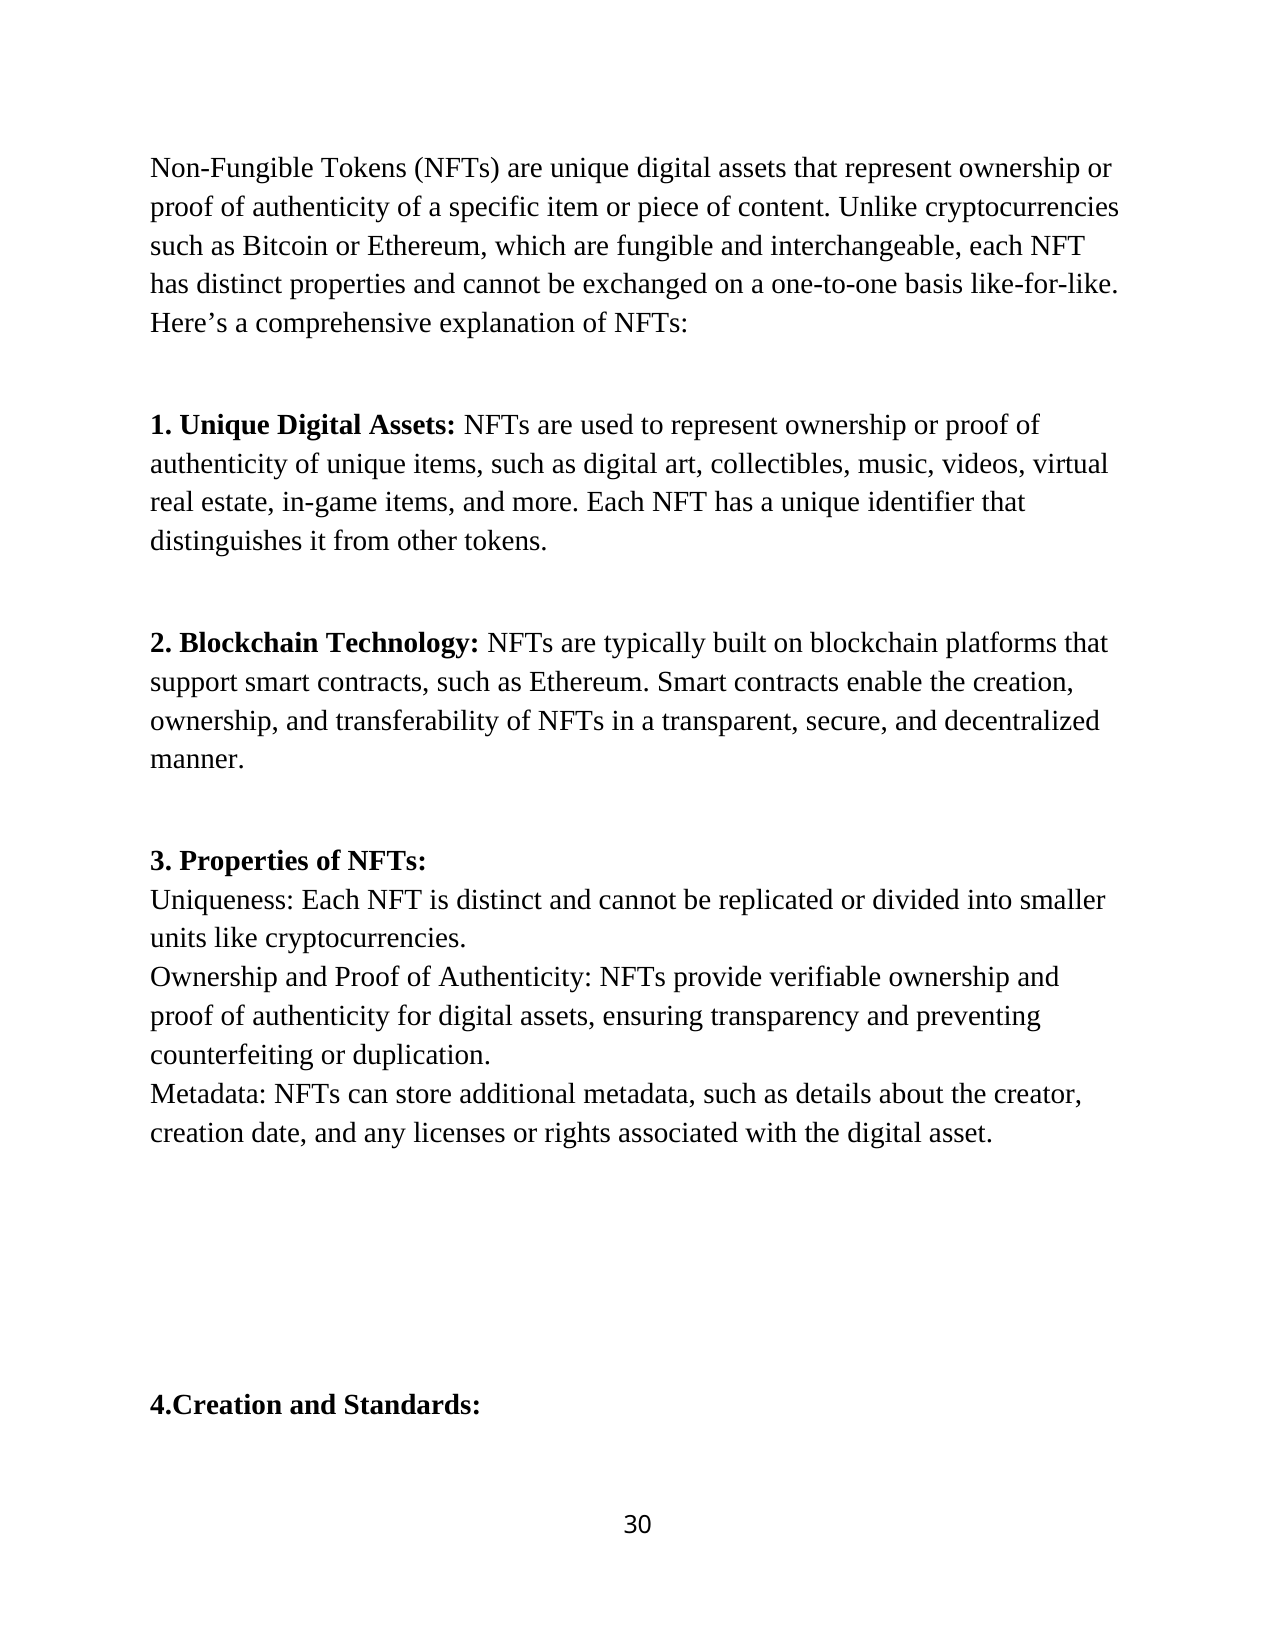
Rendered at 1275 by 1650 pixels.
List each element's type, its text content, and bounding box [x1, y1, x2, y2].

text 2. Blockchain Technology: NFTs are typically built on blockchain platforms that support smart contracts, such as Ethereum. Smart contracts enable the creation, ownership, and transferability of NFTs in a transparent, secure, and decentralized manner. [150, 625, 1125, 775]
text 4.Creation and Standards: [150, 1387, 1125, 1420]
text 3. Properties of NFTs: [150, 843, 1125, 876]
text Non-Fungible Tokens (NFTs) are unique digital assets that represent ownership or proof of authenticity of a specific item or piece of content. Unlike cryptocurrencies such as Bitcoin or Ethereum, which are fungible and interchangeable, each NFT has distinct properties and cannot be exchanged on a one-to-one basis like-for-like. Here’s a comprehensive explanation of NFTs: [150, 150, 1125, 339]
text Metadata: NFTs can store additional metadata, such as details about the creator, creation date, and any licenses or rights associated with the digital asset. [150, 1076, 1125, 1148]
text Ownership and Proof of Authenticity: NFTs provide verifiable ownership and proof of authenticity for digital assets, ensuring transparency and preventing counterfeiting or duplication. [150, 959, 1125, 1071]
text 1. Unique Digital Assets: NFTs are used to represent ownership or proof of authenticity of unique items, such as digital art, collectibles, music, videos, virtual real estate, in-game items, and more. Each NFT has a unique identifier that distinguishes it from other tokens. [150, 407, 1125, 557]
text Uniqueness: Each NFT is distinct and cannot be replicated or divided into smaller units like cryptocurrencies. [150, 882, 1125, 954]
